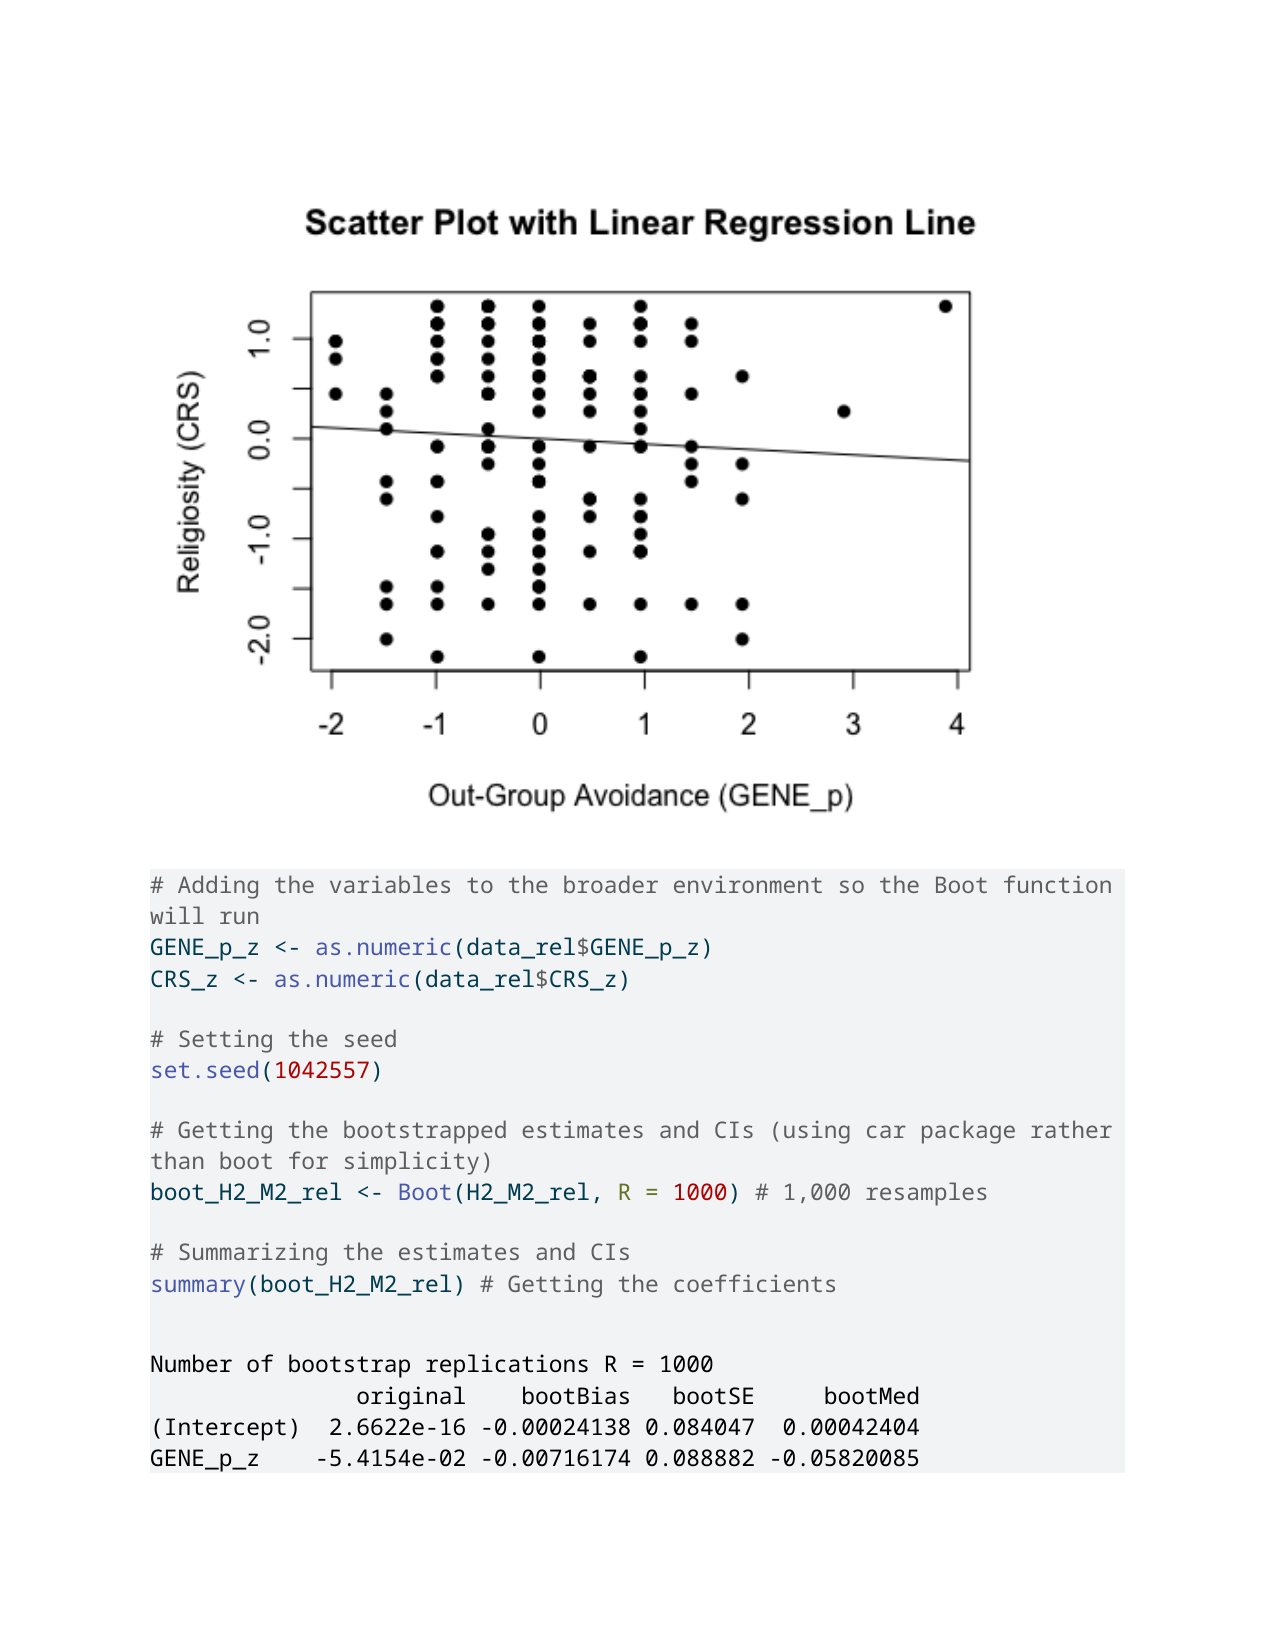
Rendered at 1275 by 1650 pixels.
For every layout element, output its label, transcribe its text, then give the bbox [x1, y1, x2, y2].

text # Adding the variables to the broader environment so the Boot function will run GENE_p_z <- as.numeric(data_rel$GENE_p_z) CRS_z <- as.numeric(data_rel$CRS_z) # Setting the seed set.seed(1042557) # Getting the bootstrapped estimates and CIs (using car package rather than boot for simplicity) boot_H2_M2_rel <- Boot(H2_M2_rel, R = 1000) # 1,000 resamples # Summarizing the estimates and CIs summary(boot_H2_M2_rel) # Getting the coefficients [150, 869, 1125, 1299]
picture [168, 150, 1044, 850]
text Number of bootstrap replications R = 1000 original bootBias bootSE bootMed (Intercept) 2.6622e-16 -0.00024138 0.084047 0.00042404 GENE_p_z -5.4154e-02 -0.00716174 0.088882 -0.05820085 [150, 1319, 1125, 1473]
